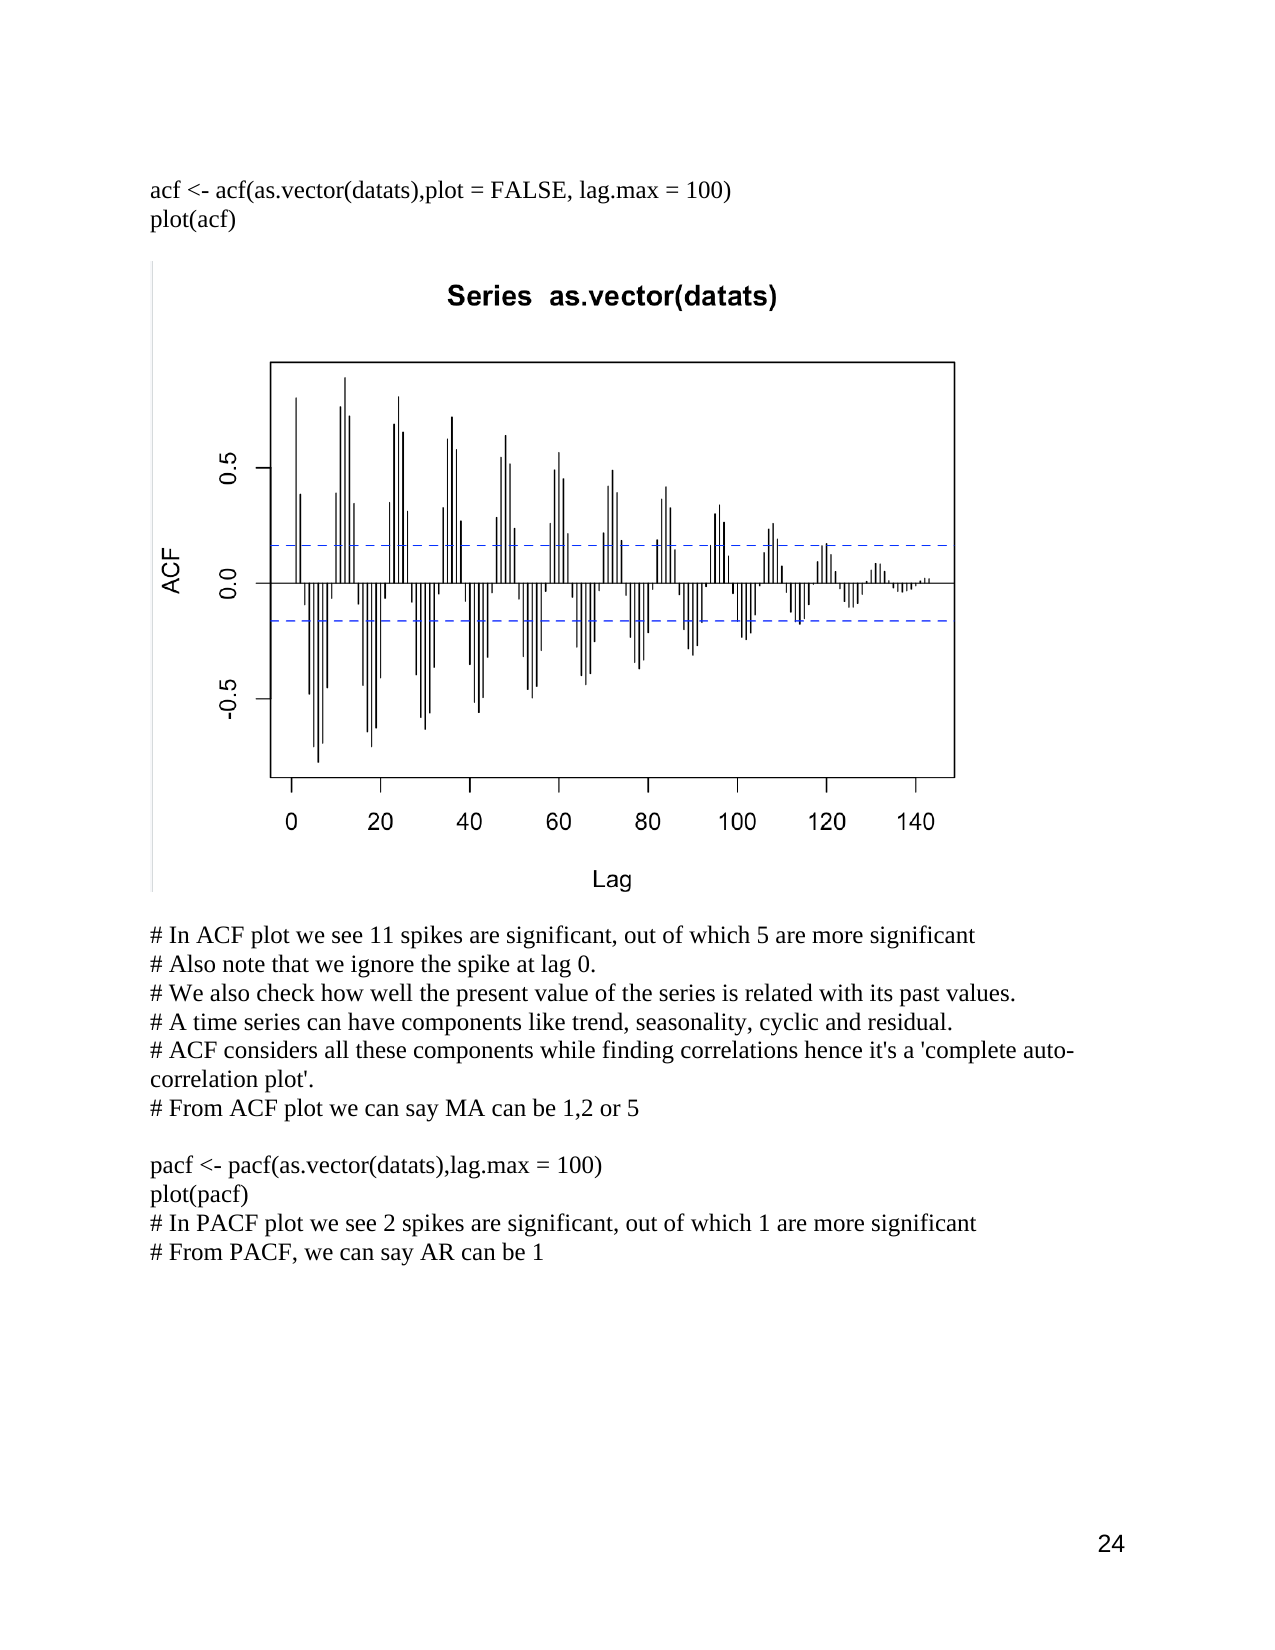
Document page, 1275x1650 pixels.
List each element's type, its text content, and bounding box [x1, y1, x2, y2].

text # From ACF plot we can say MA can be 1,2 or 5 [150, 1093, 1125, 1122]
text pacf <- pacf(as.vector(datats),lag.max = 100) [150, 1151, 1125, 1179]
text # We also check how well the present value of the series is related with its past values. [150, 978, 1125, 1007]
text # In PACF plot we see 2 spikes are significant, out of which 1 are more significant [150, 1208, 1125, 1237]
picture [150, 261, 962, 892]
text # From PACF, we can say AR can be 1 [150, 1237, 1125, 1266]
text acf <- acf(as.vector(datats),plot = FALSE, lag.max = 100) [150, 176, 1125, 204]
text # ACF considers all these components while finding correlations hence it's a 'complete auto-correlation plot'. [150, 1036, 1125, 1093]
text # A time series can have components like trend, seasonality, cyclic and residual. [150, 1007, 1125, 1036]
text plot(acf) [150, 204, 1125, 233]
text # In ACF plot we see 11 spikes are significant, out of which 5 are more significant [150, 921, 1125, 949]
text # Also note that we ignore the spike at lag 0. [150, 949, 1125, 978]
text plot(pacf) [150, 1179, 1125, 1208]
